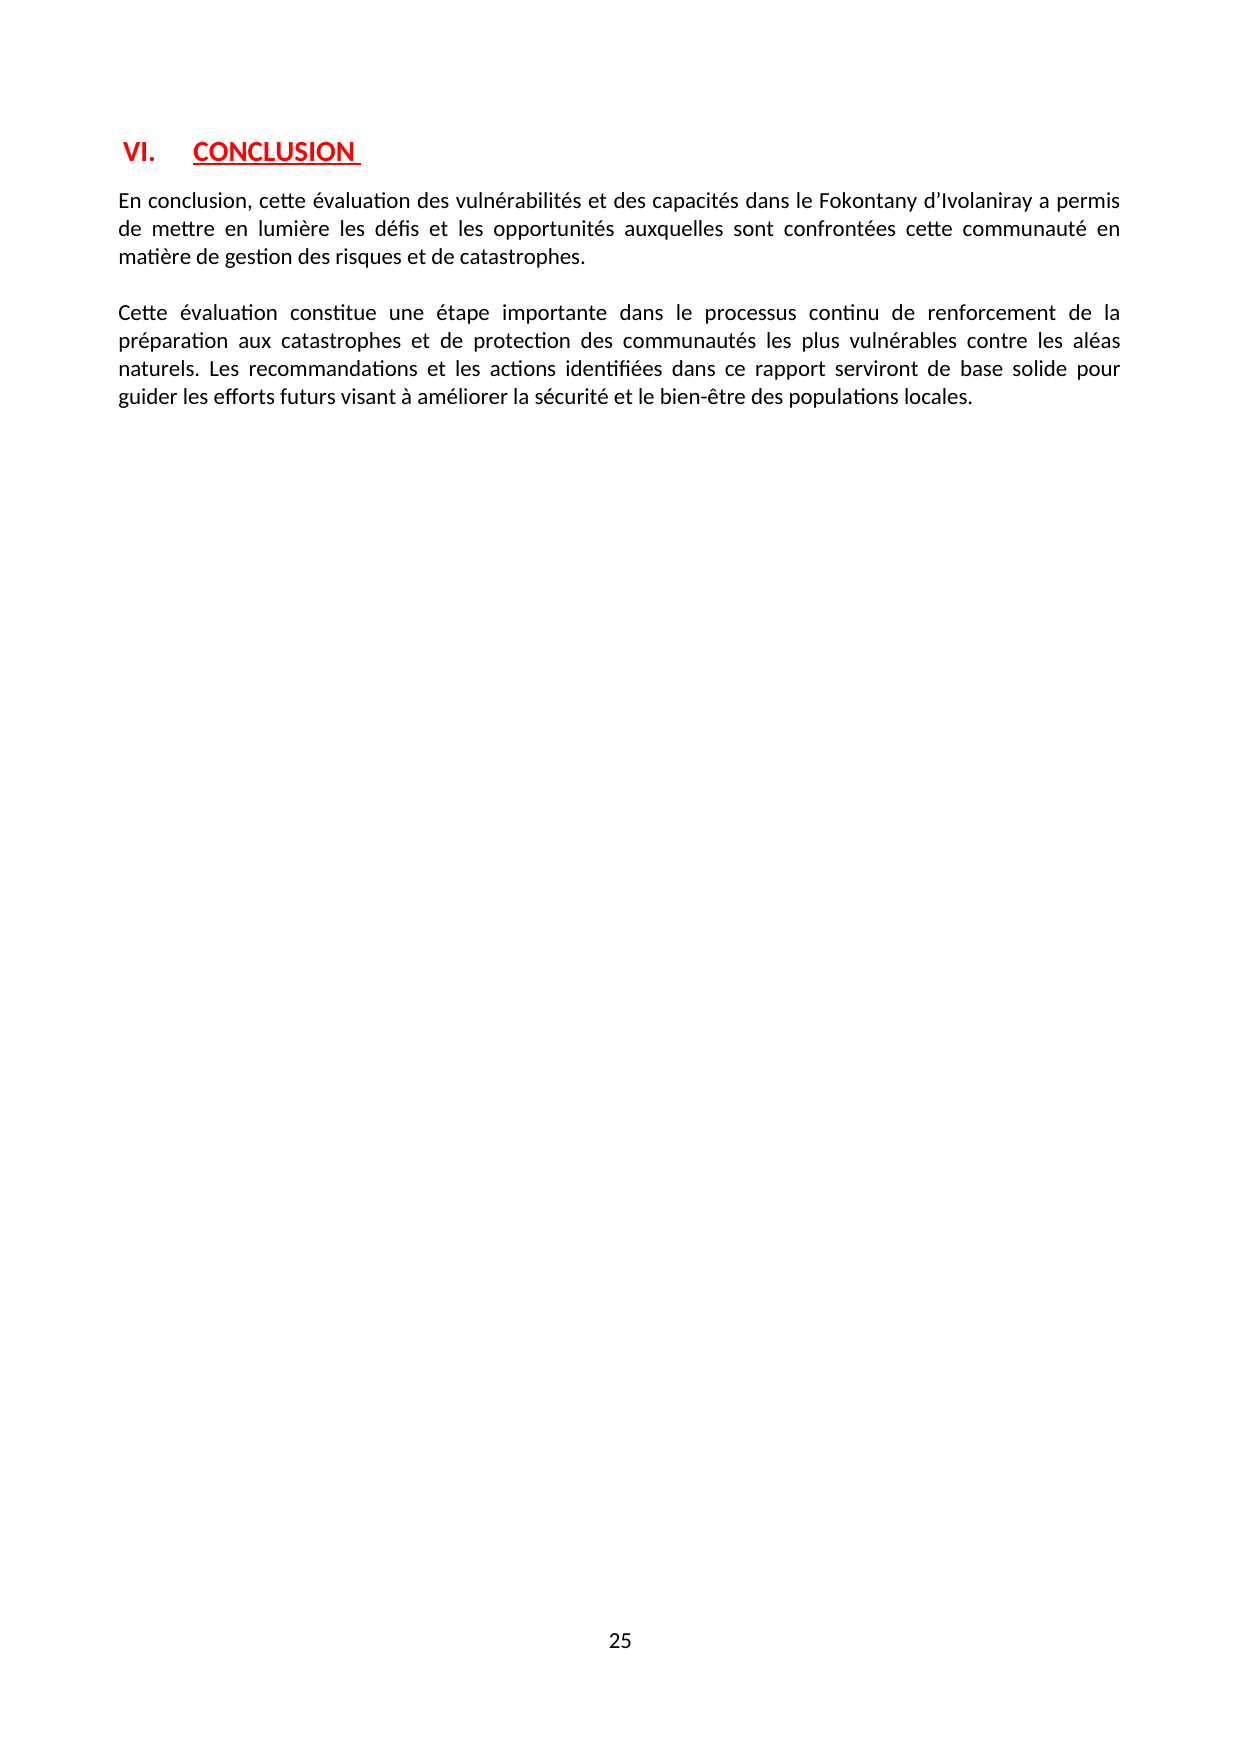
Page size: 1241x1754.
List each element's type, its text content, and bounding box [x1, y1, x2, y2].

subtitle CONCLUSION [156, 133, 1122, 168]
text En conclusion, cette évaluation des vulnérabilités et des capacités dans le Fokontany d’Ivolaniray a permis de mettre en lumière les défis et les opportunités auxquelles sont confrontées cette communauté en matière de gestion des risques et de catastrophes. [118, 186, 1122, 270]
text Cette évaluation constitue une étape importante dans le processus continu de renforcement de la préparation aux catastrophes et de protection des communautés les plus vulnérables contre les aléas naturels. Les recommandations et les actions identifiées dans ce rapport serviront de base solide pour guider les efforts futurs visant à améliorer la sécurité et le bien-être des populations locales. [118, 298, 1122, 411]
